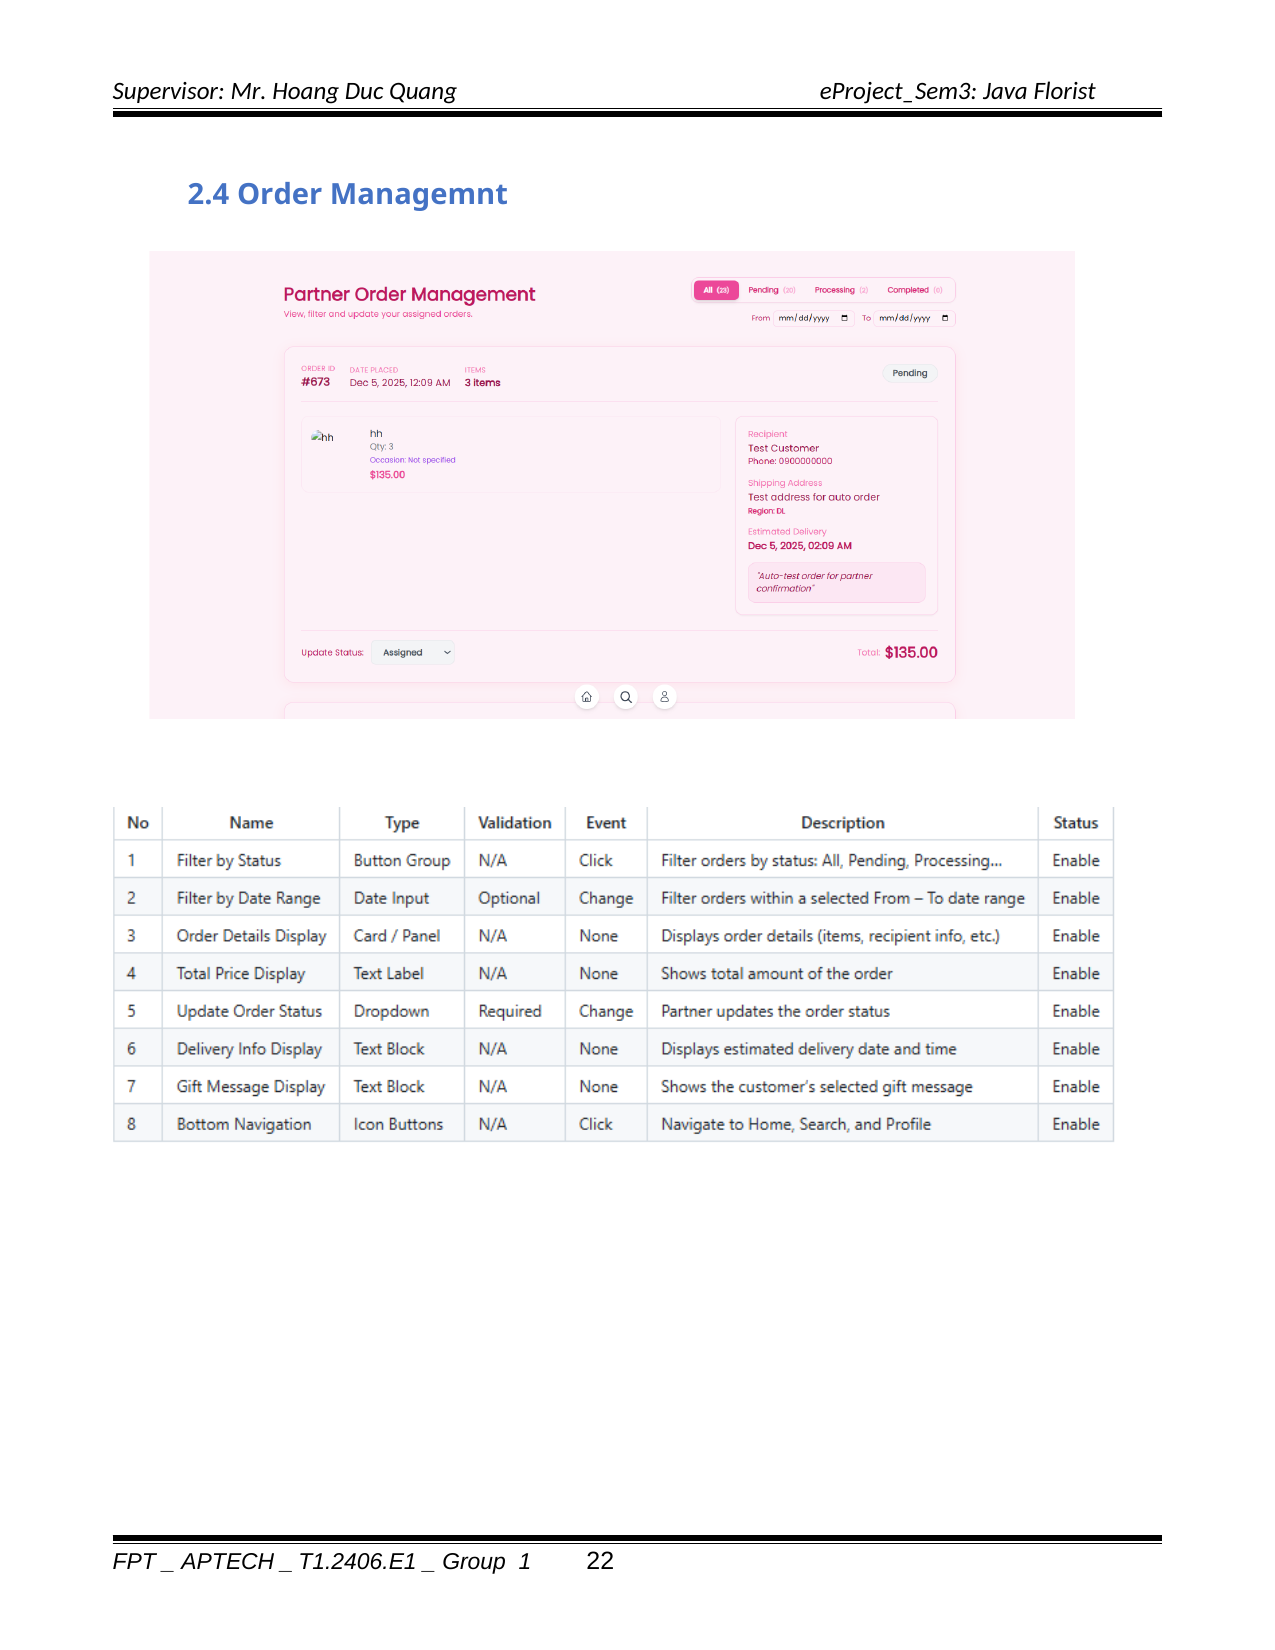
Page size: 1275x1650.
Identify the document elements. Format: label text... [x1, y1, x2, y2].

subtitle 2.4 Order Managemnt [187, 173, 1162, 213]
picture [149, 251, 1075, 719]
picture [112, 807, 1117, 1165]
